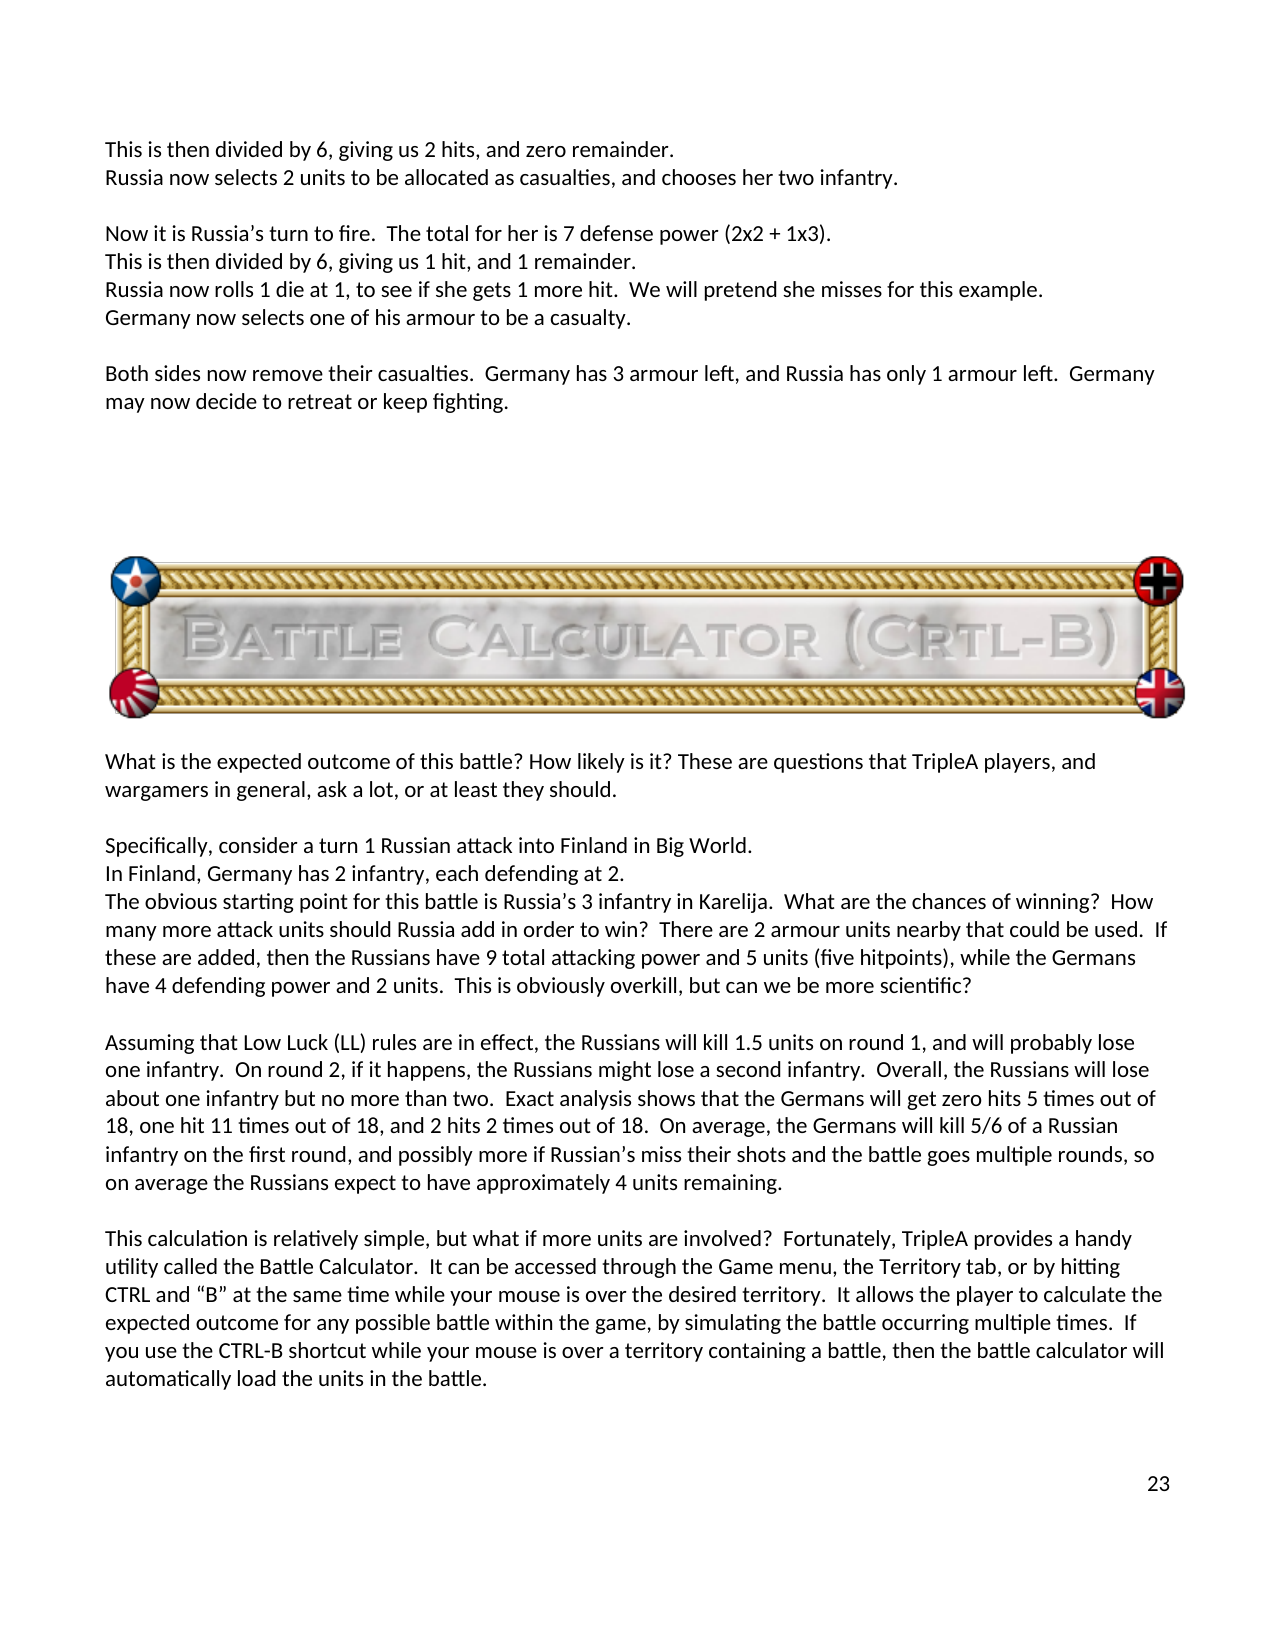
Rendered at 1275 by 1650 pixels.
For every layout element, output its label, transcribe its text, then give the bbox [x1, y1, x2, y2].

text now selects one of his armour to be a casualty. [105, 303, 1170, 331]
picture [105, 555, 1207, 720]
text This calculation is relatively simple, but what if more units are involved? Fortunately, TripleA provides a handy utility called the Battle Calculator. It can be accessed through the Game menu, the Territory tab, or by hitting CTRL and “B” at the same time while your mouse is over the desired territory. It allows the player to calculate the expected outcome for any possible battle within the game, by simulating the battle occurring multiple times. If you use the CTRL-B shortcut while your mouse is over a territory containing a battle, then the battle calculator will automatically load the units in the battle. [105, 1224, 1170, 1392]
text Now it is ’s turn to fire. The total for her is 7 defense power (2x2 + 1x3). [105, 219, 1170, 247]
text Both sides now remove their casualties. has 3 armour left, and has only 1 armour left. Germany may now decide to retreat or keep fighting. [105, 359, 1170, 415]
text What is the expected outcome of this battle? How likely is it? These are questions that TripleA players, and wargamers in general, ask a lot, or at least they should. [105, 747, 1170, 803]
text now rolls 1 die at 1, to see if she gets 1 more hit. We will pretend she misses for this example. [105, 275, 1170, 303]
text Specifically, consider a turn 1 Russian attack into in Big World. [105, 831, 1170, 859]
text The obvious starting point for this battle is ’s 3 infantry in Karelija. What are the chances of winning? How many more attack units should add in order to win? There are 2 armour units nearby that could be used. If these are added, then the Russians have 9 total attacking power and 5 units (five hitpoints), while the Germans have 4 defending power and 2 units. This is obviously overkill, but can we be more scientific? [105, 887, 1170, 999]
text Assuming that Low Luck (LL) rules are in effect, the Russians will kill 1.5 units on round 1, and will probably lose one infantry. On round 2, if it happens, the Russians might lose a second infantry. Overall, the Russians will lose about one infantry but no more than two. Exact analysis shows that the Germans will get zero hits 5 times out of 18, one hit 11 times out of 18, and 2 hits 2 times out of 18. On average, the Germans will kill 5/6 of a Russian infantry on the first round, and possibly more if Russian’s miss their shots and the battle goes multiple rounds, so on average the Russians expect to have approximately 4 units remaining. [105, 1028, 1170, 1196]
text This is then divided by 6, giving us 1 hit, and 1 remainder. [105, 247, 1170, 275]
text In , has 2 infantry, each defending at 2. [105, 859, 1170, 887]
text now selects 2 units to be allocated as casualties, and chooses her two infantry. [105, 163, 1170, 191]
text This is then divided by 6, giving us 2 hits, and zero remainder. [105, 135, 1170, 163]
